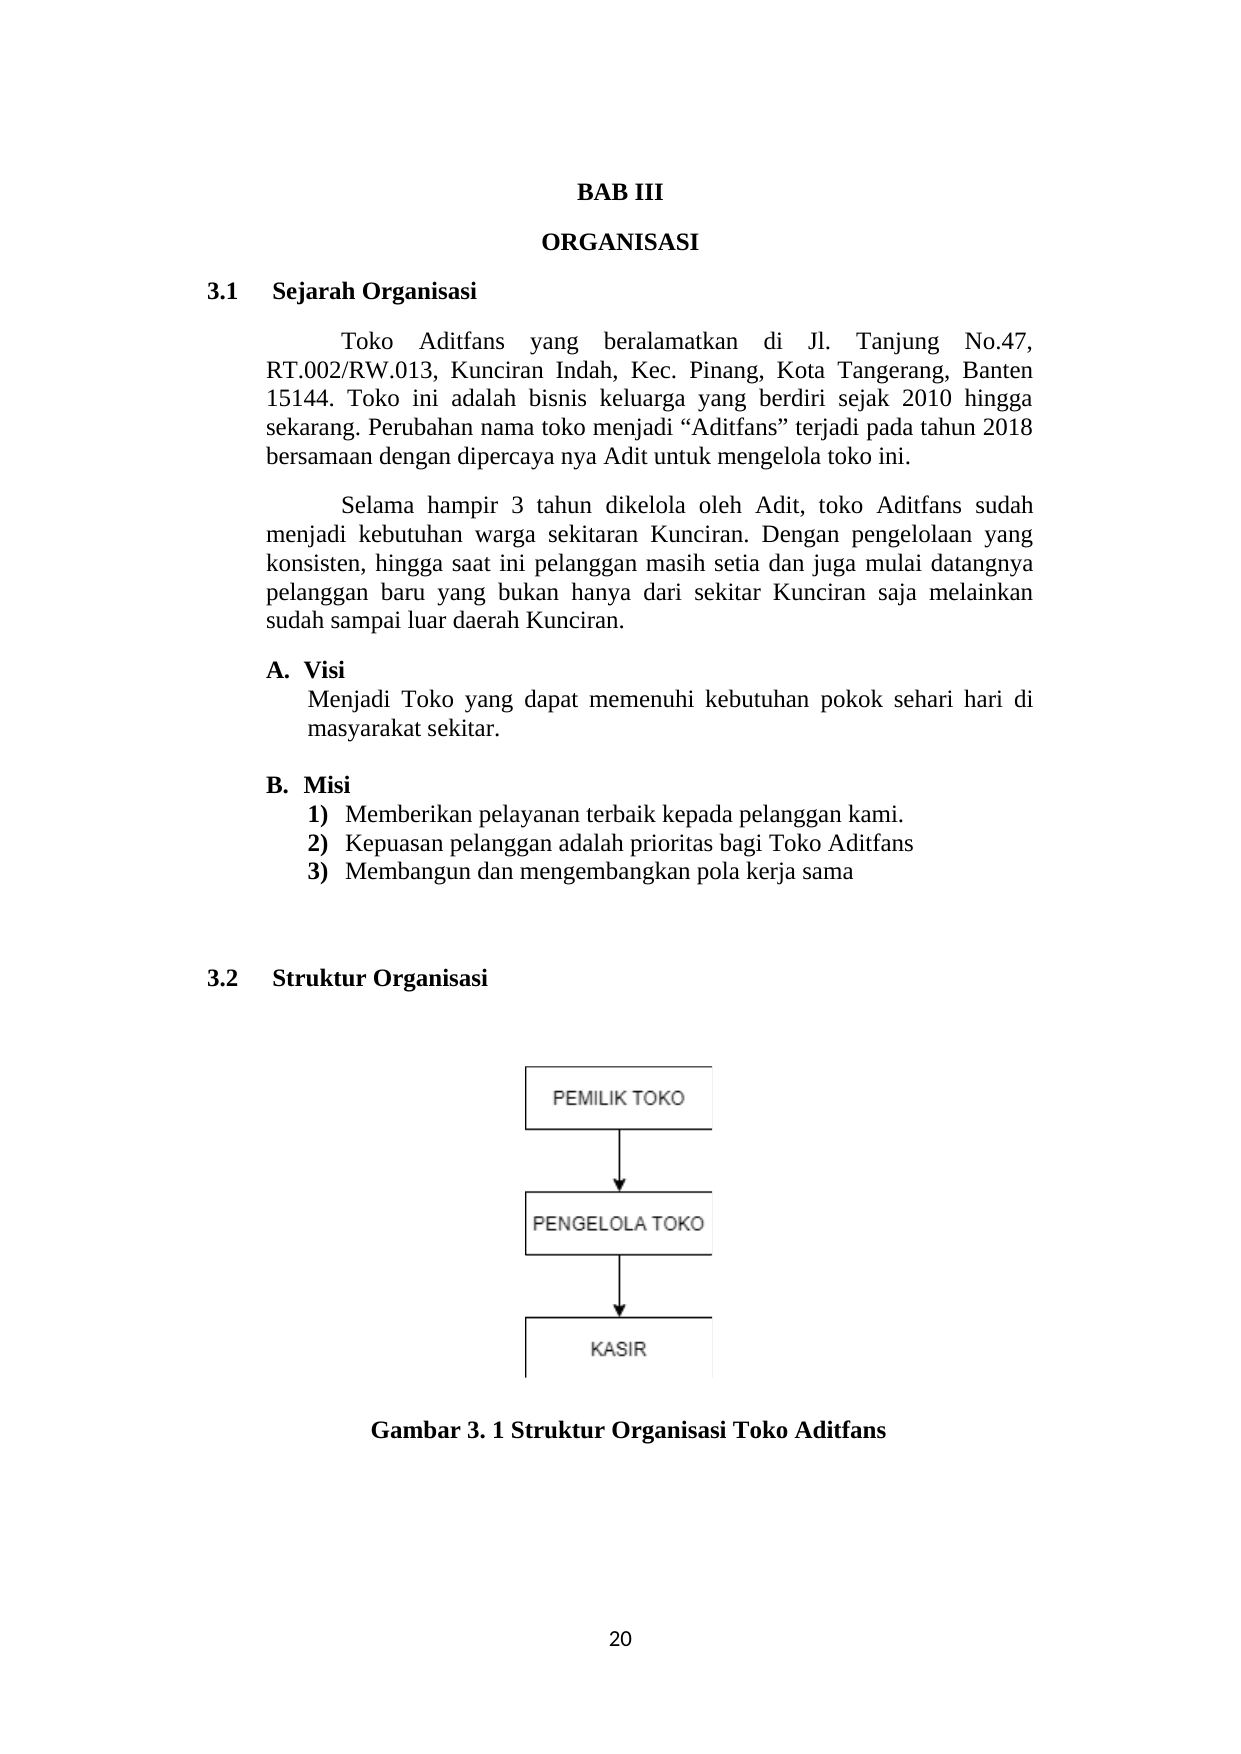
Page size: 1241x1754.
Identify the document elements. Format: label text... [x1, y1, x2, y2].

subtitle ORGANISASI [207, 227, 1033, 256]
list Menjadi Toko yang dapat memenuhi kebutuhan pokok sehari hari di masyarakat sekitar. [307, 684, 1033, 741]
list Visi [266, 655, 1033, 684]
list Memberikan pelayanan terbaik kepada pelanggan kami. [307, 799, 1033, 828]
list Kepuasan pelanggan adalah prioritas bagi Toko Aditfans [307, 828, 1033, 856]
subtitle Struktur Organisasi [207, 963, 1033, 992]
list Membangun dan mengembangkan pola kerja sama [307, 856, 1033, 885]
list Misi [266, 770, 1033, 799]
subtitle BAB III [207, 177, 1033, 206]
text Toko Aditfans yang beralamatkan di Jl. Tanjung No.47, RT.002/RW.013, Kunciran Indah, Kec. Pinang, Kota Tangerang, Banten 15144. Toko ini adalah bisnis keluarga yang berdiri sejak 2010 hingga sekarang. Perubahan nama toko menjadi “Aditfans” terjadi pada tahun 2018 bersamaan dengan dipercaya nya Adit untuk mengelola toko ini. [266, 326, 1033, 470]
subtitle Sejarah Organisasi [207, 276, 1033, 305]
picture [525, 1066, 713, 1378]
text Selama hampir 3 tahun dikelola oleh Adit, toko Aditfans sudah menjadi kebutuhan warga sekitaran Kunciran. Dengan pengelolaan yang konsisten, hingga saat ini pelanggan masih setia dan juga mulai datangnya pelanggan baru yang bukan hanya dari sekitar Kunciran saja melainkan sudah sampai luar daerah Kunciran. [266, 491, 1033, 634]
